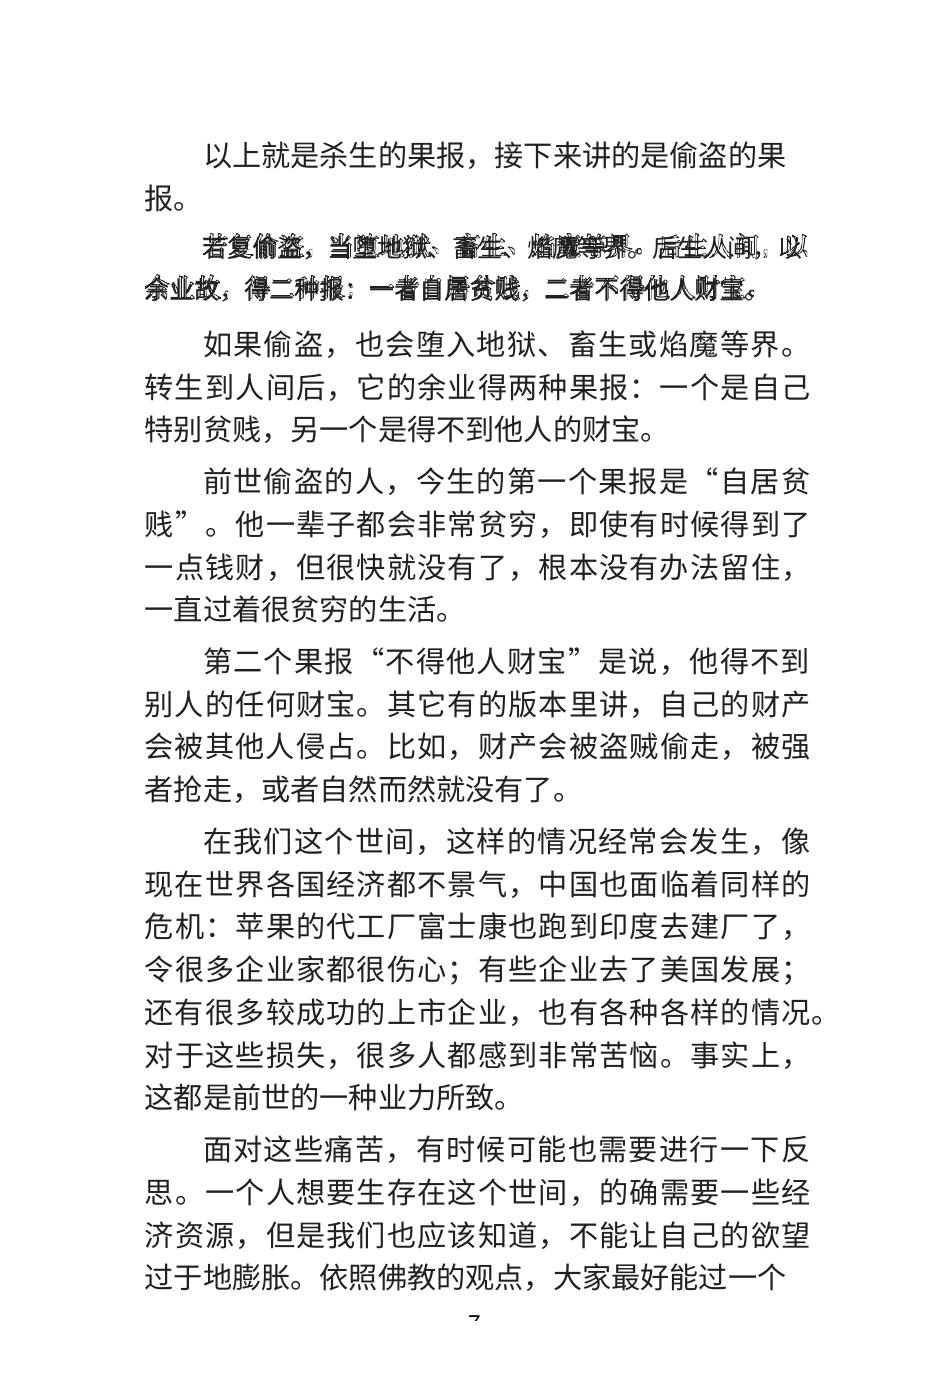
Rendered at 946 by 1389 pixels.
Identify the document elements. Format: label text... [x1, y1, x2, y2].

text 第二个果报“不得他人财宝”是说，他得不到别人的任何财宝。其它有的版本里讲，自己的财产会被其他人侵占。比如，财产会被盗贼偷走，被强者抢走，或者自然而然就没有了。 [144, 639, 812, 809]
text 如果偷盗，也会堕入地狱、畜生或焰魔等界。转生到人间后，它的余业得两种果报：一个是自己特别贫贱，另一个是得不到他人的财宝。 [144, 322, 811, 449]
text 若复偷盗，当堕地狱、畜生、焰魔等界。后生人间，以余业故，得二种报：一者自居贫贱，二者不得他人财宝。 [144, 228, 810, 307]
text 在我们这个世间，这样的情况经常会发生，像现在世界各国经济都不景气，中国也面临着同样的危机：苹果的代工厂富士康也跑到印度去建厂了， 令很多企业家都很伤心；有些企业去了美国发展； 还有很多较成功的上市企业，也有各种各样的情况。对于这些损失，很多人都感到非常苦恼。事实上， 这都是前世的一种业力所致。 [144, 819, 812, 1117]
text 面对这些痛苦，有时候可能也需要进行一下反思。一个人想要生存在这个世间，的确需要一些经济资源，但是我们也应该知道，不能让自己的欲望过于地膨胀。依照佛教的观点，大家最好能过一个 [144, 1127, 811, 1297]
text 以上就是杀生的果报，接下来讲的是偷盗的果报。 [144, 133, 811, 218]
text 前世偷盗的人，今生的第一个果报是“自居贫贱”。他一辈子都会非常贫穷，即使有时候得到了一点钱财，但很快就没有了，根本没有办法留住， 一直过着很贫穷的生活。 [144, 459, 812, 629]
